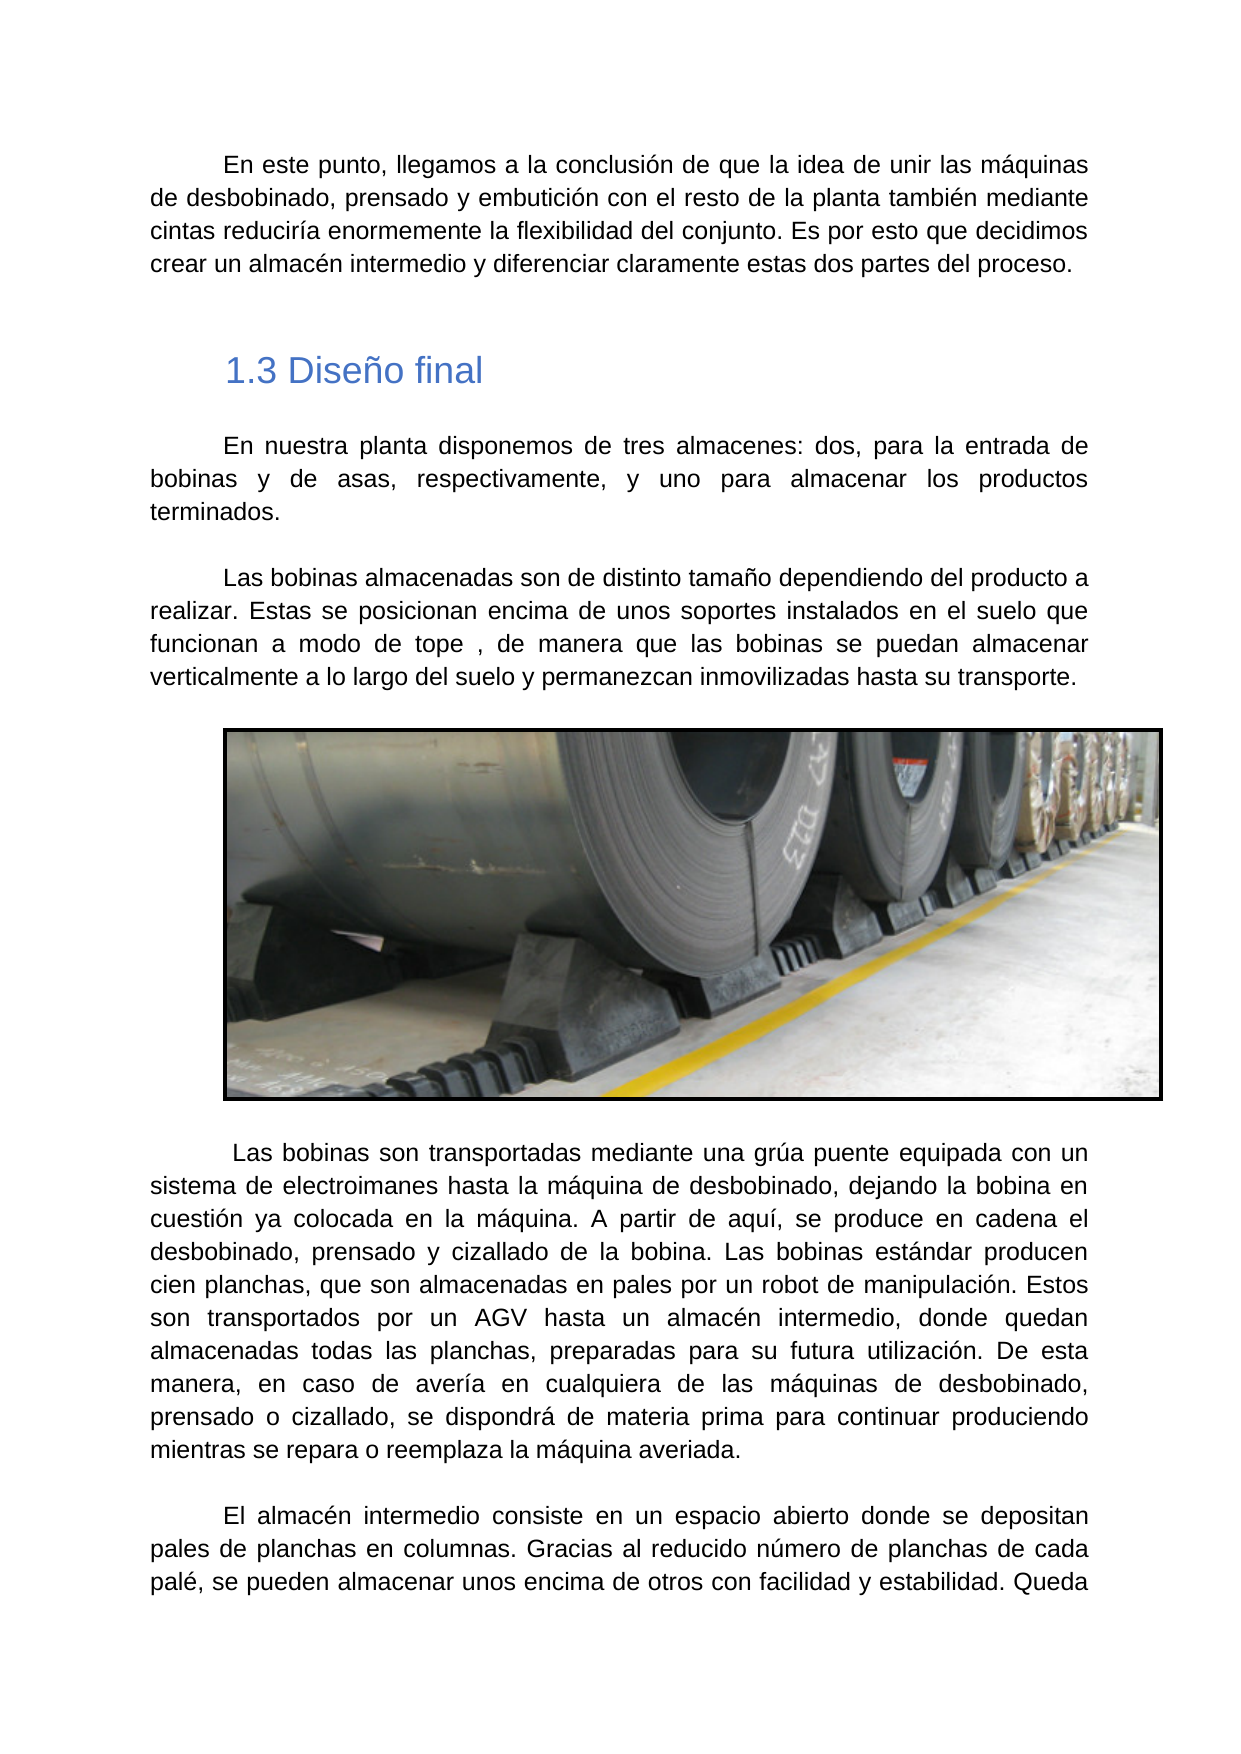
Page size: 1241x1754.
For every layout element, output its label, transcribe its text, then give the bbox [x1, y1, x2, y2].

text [150, 1501, 1090, 1596]
text En nuestra planta disponemos de tres almacenes: dos, para la entrada de bobinas y de asas, respectivamente, y uno para almacenar los productos terminados. [150, 431, 1090, 526]
text Las bobinas son transportadas mediante una grúa puente equipada con un sistema de electroimanes hasta la máquina de desbobinado, dejando la bobina en cuestión ya colocada en la máquina. A partir de aquí, se produce en cadena el desbobinado, prensado y cizallado de la bobina. Las bobinas estándar producen cien planchas, que son almacenadas en pales por un robot de manipulación. Estos son transportados por un AGV hasta un almacén intermedio, donde quedan almacenadas todas las planchas, preparadas para su futura utilización. De esta manera, en caso de avería en cualquiera de las máquinas de desbobinado, prensado o cizallado, se dispondrá de materia prima para continuar produciendo mientras se repara o reemplaza la máquina averiada. [150, 1138, 1090, 1464]
picture [227, 732, 1159, 1097]
text En este punto, llegamos a la conclusión de que la idea de unir las máquinas de desbobinado, prensado y embutición con el resto de la planta también mediante cintas reduciría enormemente la flexibilidad del conjunto. Es por esto que decidimos crear un almacén intermedio y diferenciar claramente estas dos partes del proceso. [150, 150, 1090, 278]
text Las bobinas almacenadas son de distinto tamaño dependiendo del producto a realizar. Estas se posicionan encima de unos soportes instalados en el suelo que funcionan a modo de tope , de manera que las bobinas se puedan almacenar verticalmente a lo largo del suelo y permanezcan inmovilizadas hasta su transporte. [150, 563, 1090, 691]
subtitle 1.3 Diseño final [150, 348, 1090, 391]
